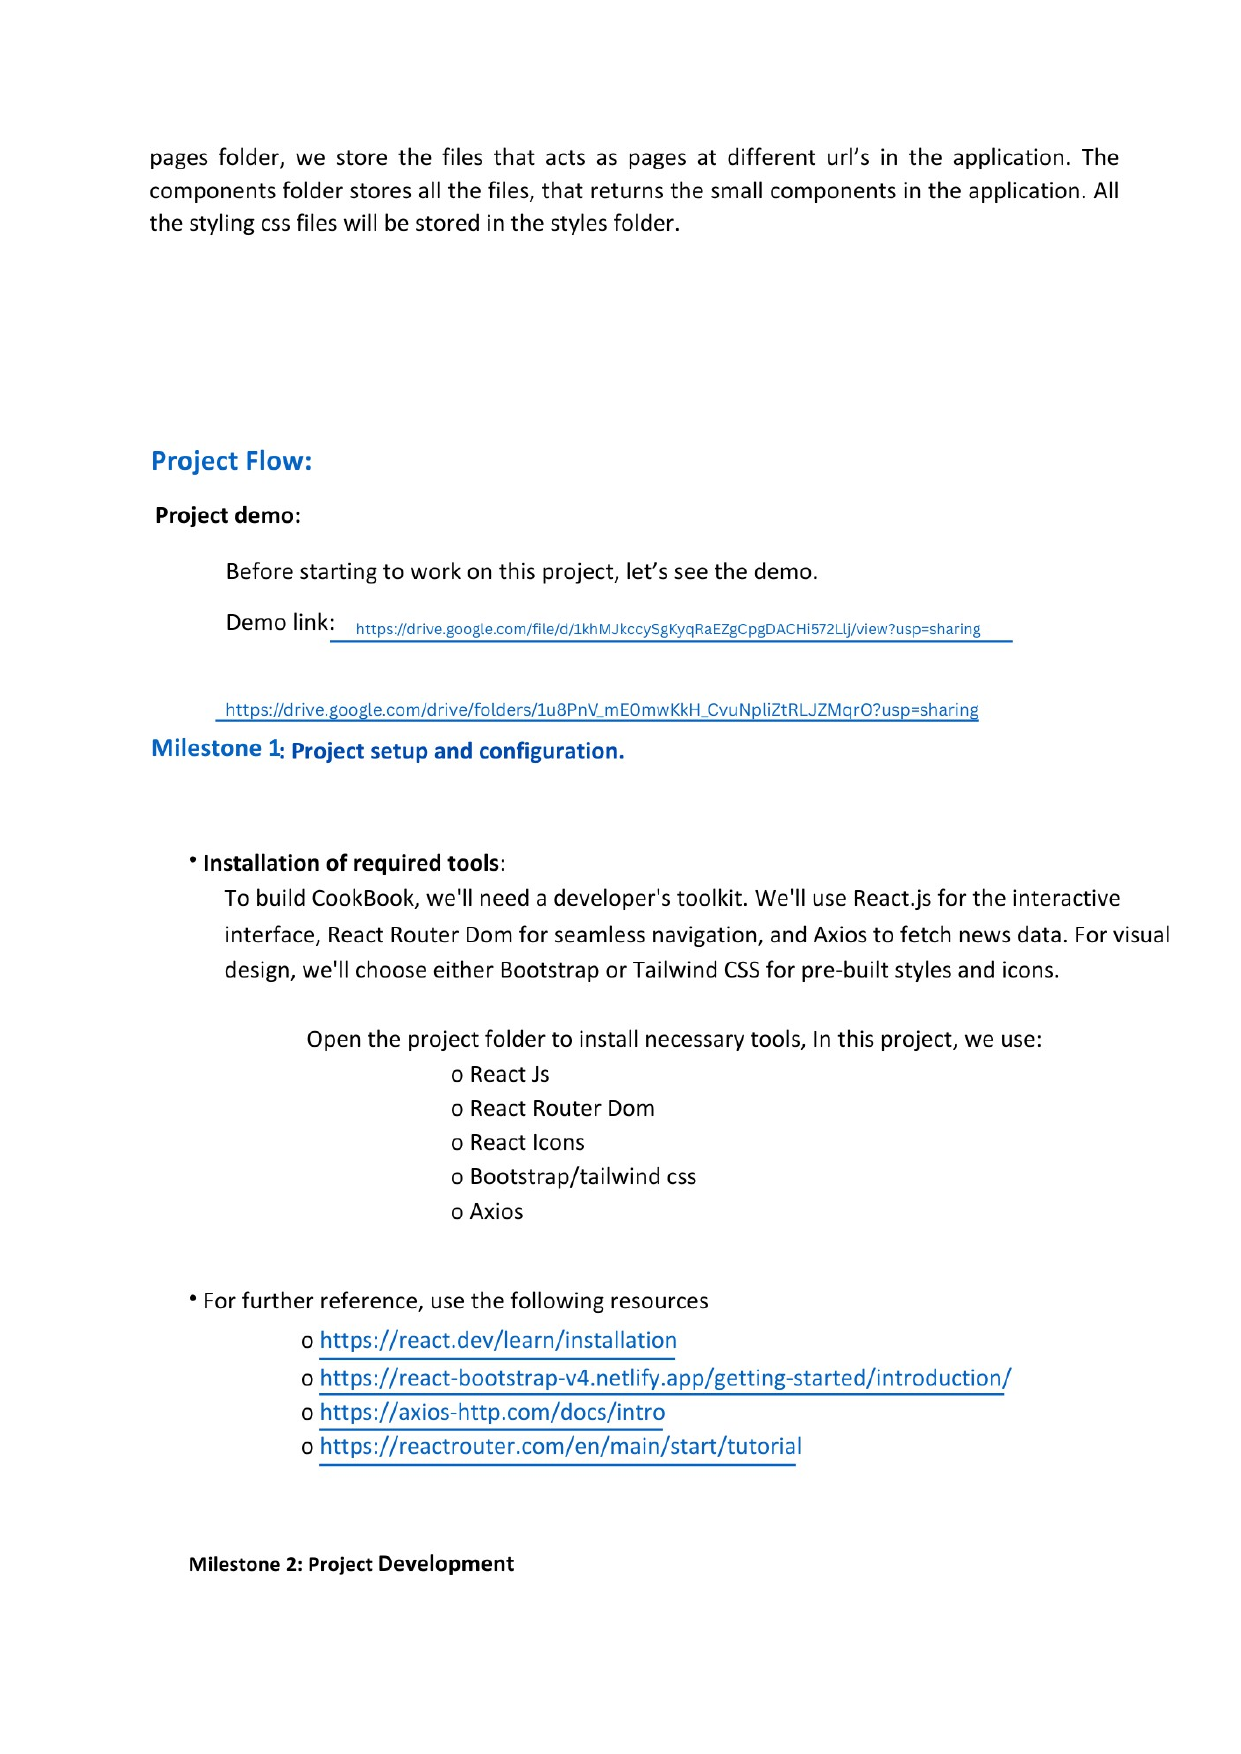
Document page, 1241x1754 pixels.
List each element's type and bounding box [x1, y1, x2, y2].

picture [150, 147, 1169, 1575]
